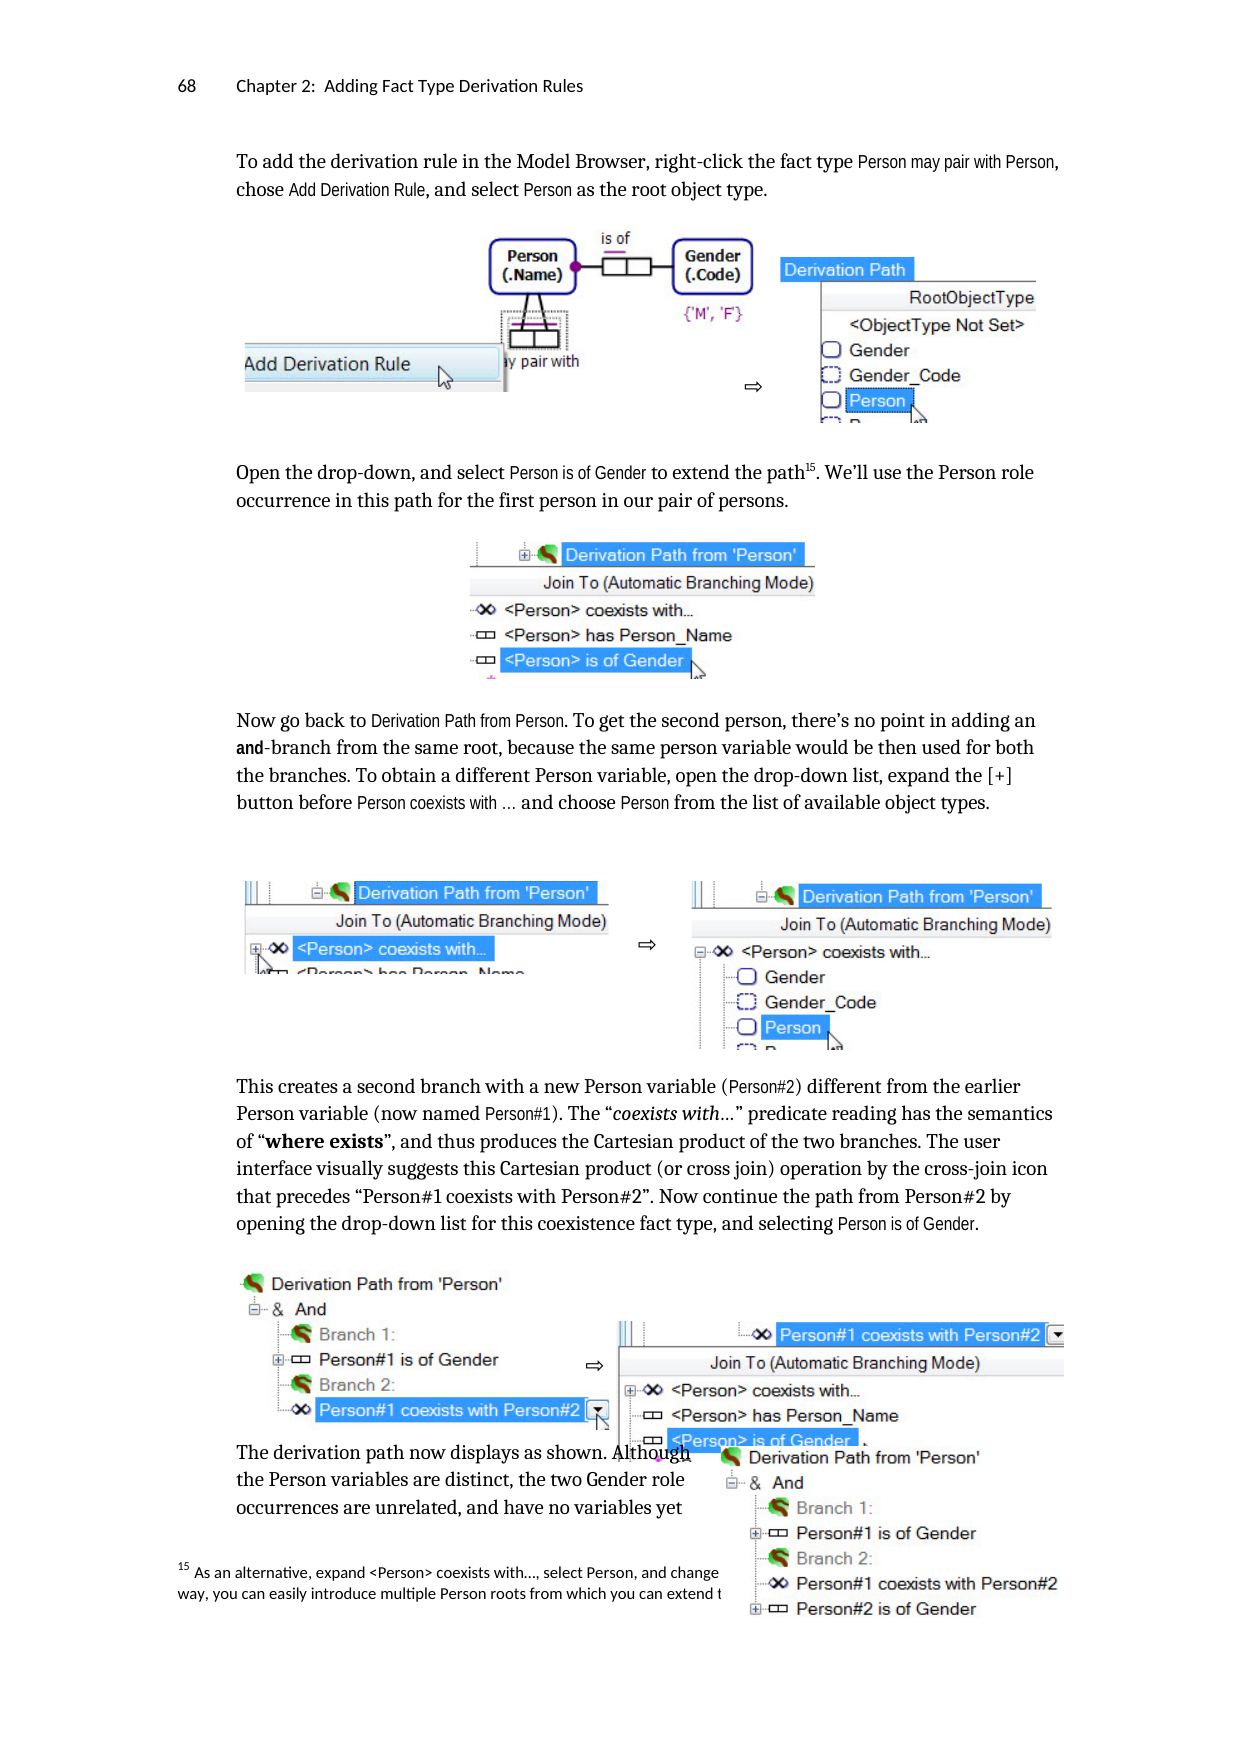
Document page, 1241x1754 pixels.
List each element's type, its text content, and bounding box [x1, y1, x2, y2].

picture [244, 881, 609, 928]
picture [720, 1446, 1059, 1620]
text To add the derivation rule in the Model Browser, right-click the fact type Person may pair with Person, chose Add Derivation Rule, and select Person as the root object type. [236, 150, 1063, 201]
picture [616, 1321, 1064, 1462]
picture [239, 1381, 610, 1430]
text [236, 1440, 1063, 1519]
picture [239, 1270, 610, 1349]
picture [691, 881, 1052, 928]
text Now go back to Derivation Path from Person. To get the second person, there’s no point in adding an and-branch from the same root, because the same person variable would be then used for both the branches. To obtain a different Person variable, open the drop-down list, expand the [+] button before Person coexists with … and choose Person from the list of available object types. [236, 708, 1063, 815]
text ⇨ [236, 928, 1063, 960]
text ⇨ [236, 1349, 1063, 1381]
picture [778, 257, 1036, 370]
picture [244, 960, 609, 974]
picture [469, 541, 815, 679]
picture [244, 229, 754, 370]
text This creates a second branch with a new Person variable (Person#2) different from the earlier Person variable (now named Person#1). The “coexists with…” predicate reading has the semantics of “where exists”, and thus produces the Cartesian product of the two branches. The user interface visually suggests this Cartesian product (or cross join) operation by the cross-join icon that precedes “Person#1 coexists with Person#2”. Now continue the path from Person#2 by opening the drop-down list for this coexistence fact type, and selecting Person is of Gender. [236, 1074, 1063, 1236]
picture [691, 960, 1052, 1050]
picture [778, 401, 1036, 423]
text ⇨ [236, 370, 1063, 401]
text Open the drop-down, and select Person is of Gender to extend the path. We’ll use the Person role occurrence in this path for the first person in our pair of persons. [236, 461, 1063, 512]
